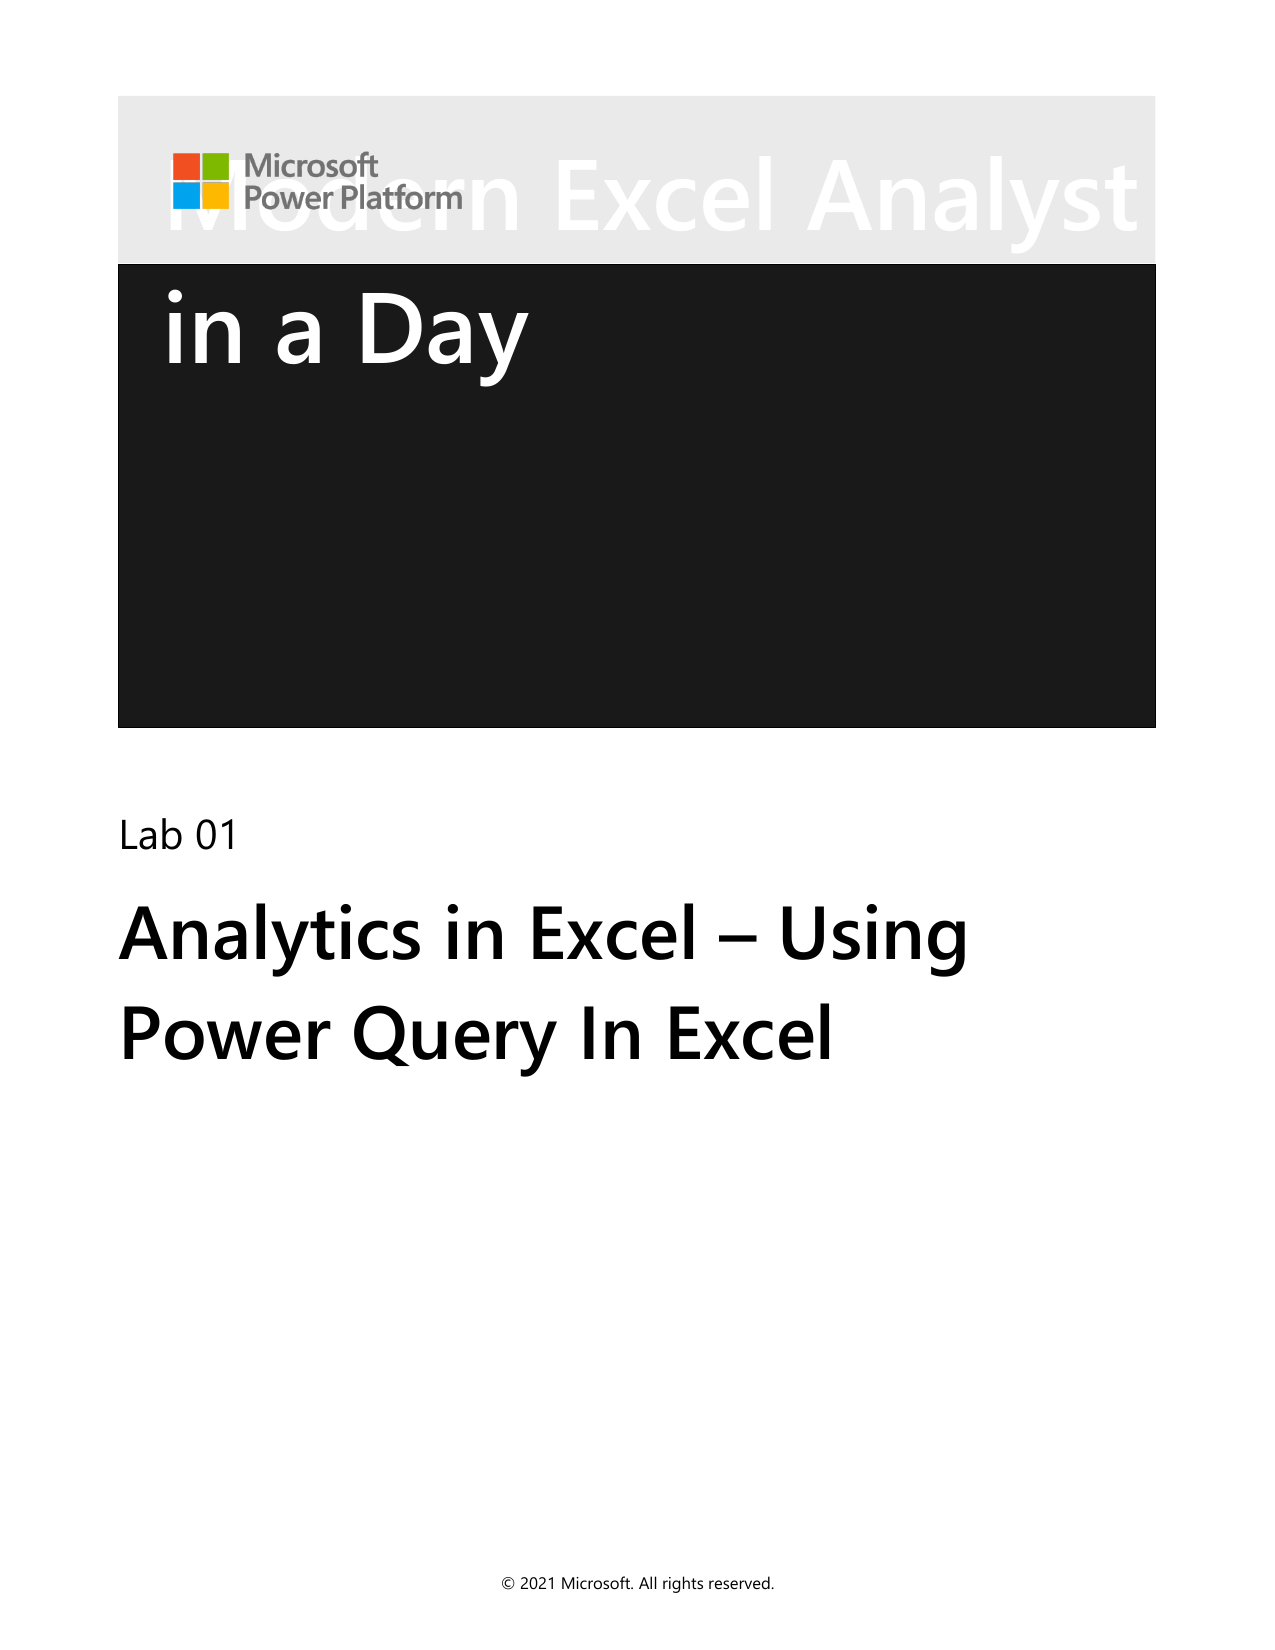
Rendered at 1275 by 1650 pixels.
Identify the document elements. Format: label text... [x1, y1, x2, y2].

text Analytics in Excel – Using Power Query In Excel [118, 879, 1157, 1078]
picture [118, 98, 518, 264]
text Lab 01 [118, 805, 1157, 860]
